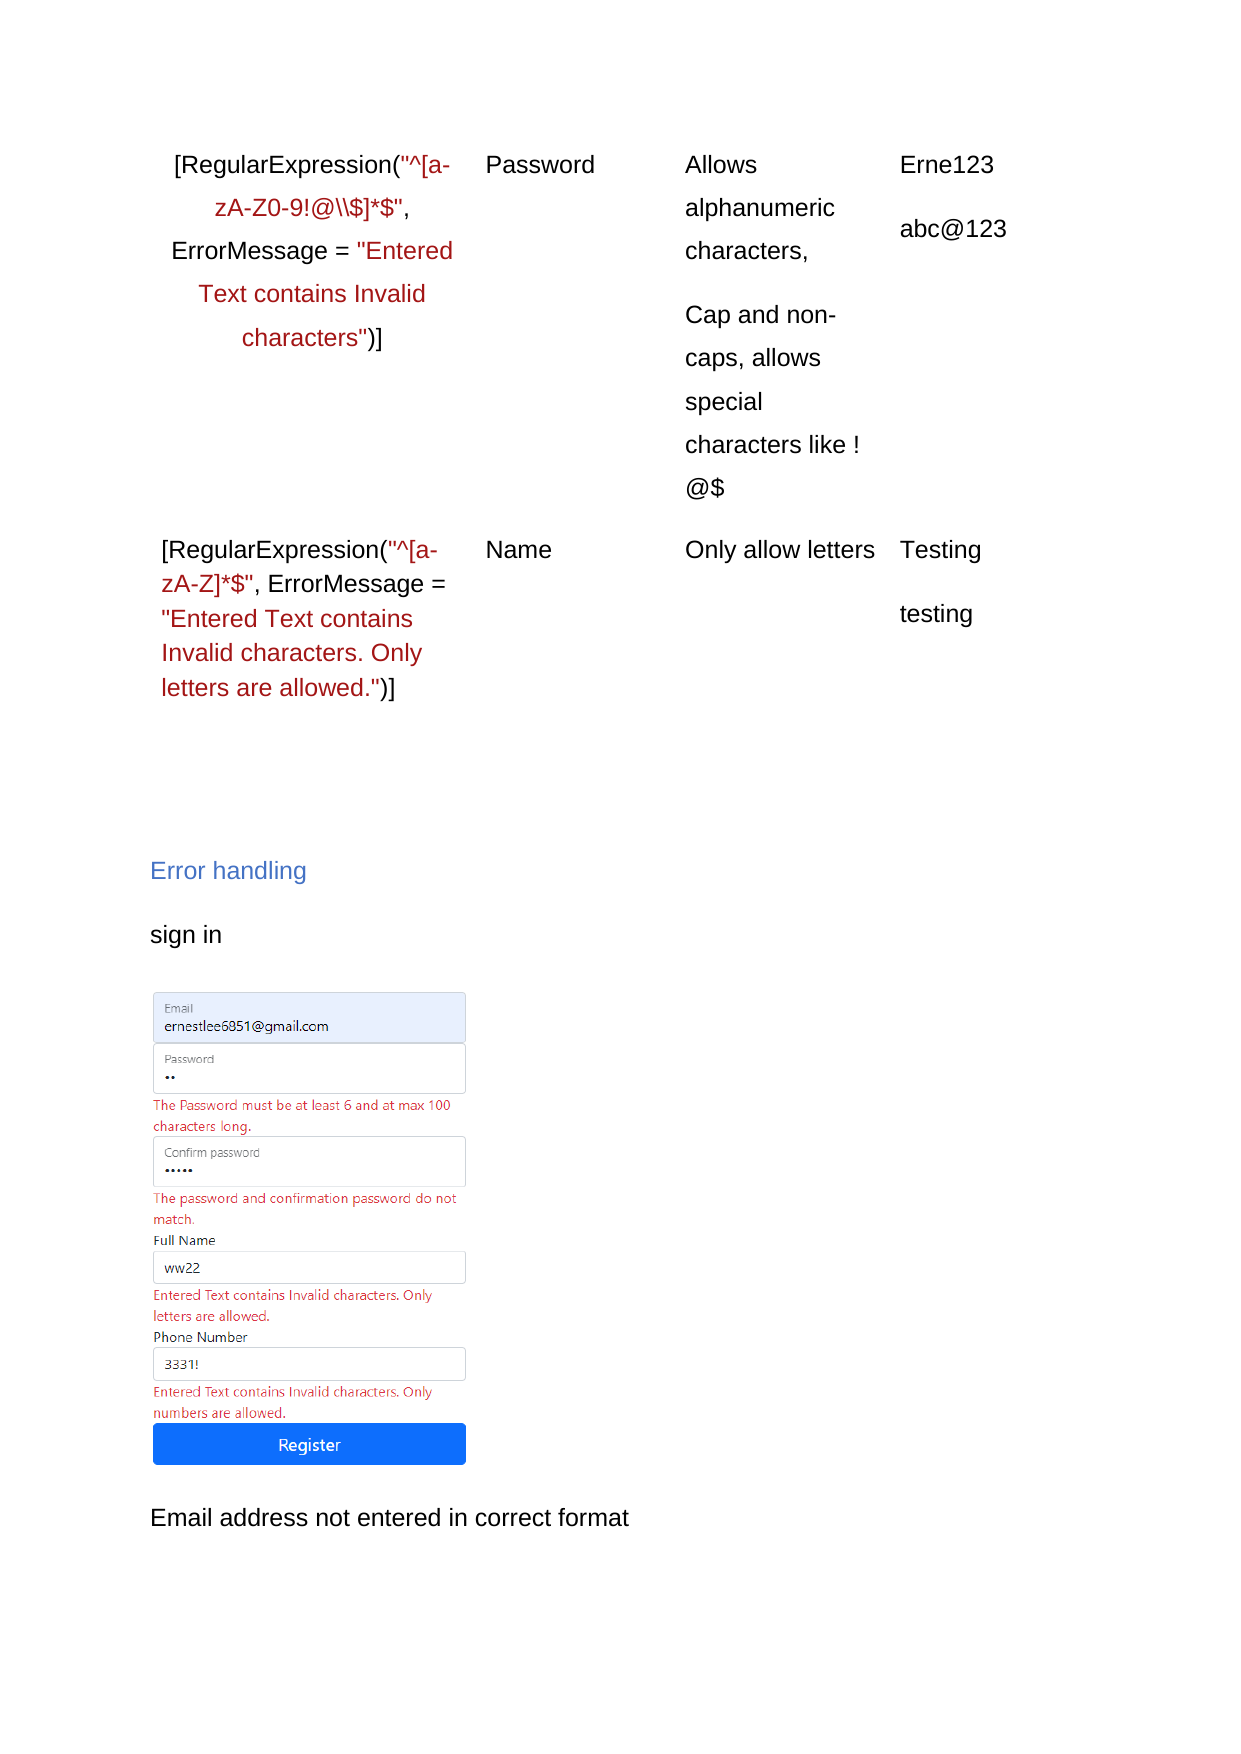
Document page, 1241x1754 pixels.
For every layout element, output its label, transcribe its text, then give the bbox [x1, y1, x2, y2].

text Email address not entered in correct format [150, 1502, 1090, 1531]
text sign in [150, 920, 1090, 948]
table_cell Name [474, 535, 674, 792]
table_cell Erne123 abc@123 [888, 150, 1153, 535]
table_cell [RegularExpression("^[a-zA-Z0-9!@\\$]*$", ErrorMessage = "Entered Text contains Invalid characters")] [150, 150, 474, 535]
picture [150, 983, 482, 1469]
text Error handling [150, 856, 1090, 884]
table_cell Testing testing [888, 535, 1153, 792]
table_cell Only allow letters [674, 535, 888, 792]
table_cell Password [474, 150, 674, 535]
table_cell Allows alphanumeric characters, Cap and non-caps, allows special characters like !@$ [674, 150, 888, 535]
table_cell [RegularExpression("^[a-zA-Z]*$", ErrorMessage = "Entered Text contains Invalid characters. Only letters are allowed.")] [150, 535, 474, 792]
